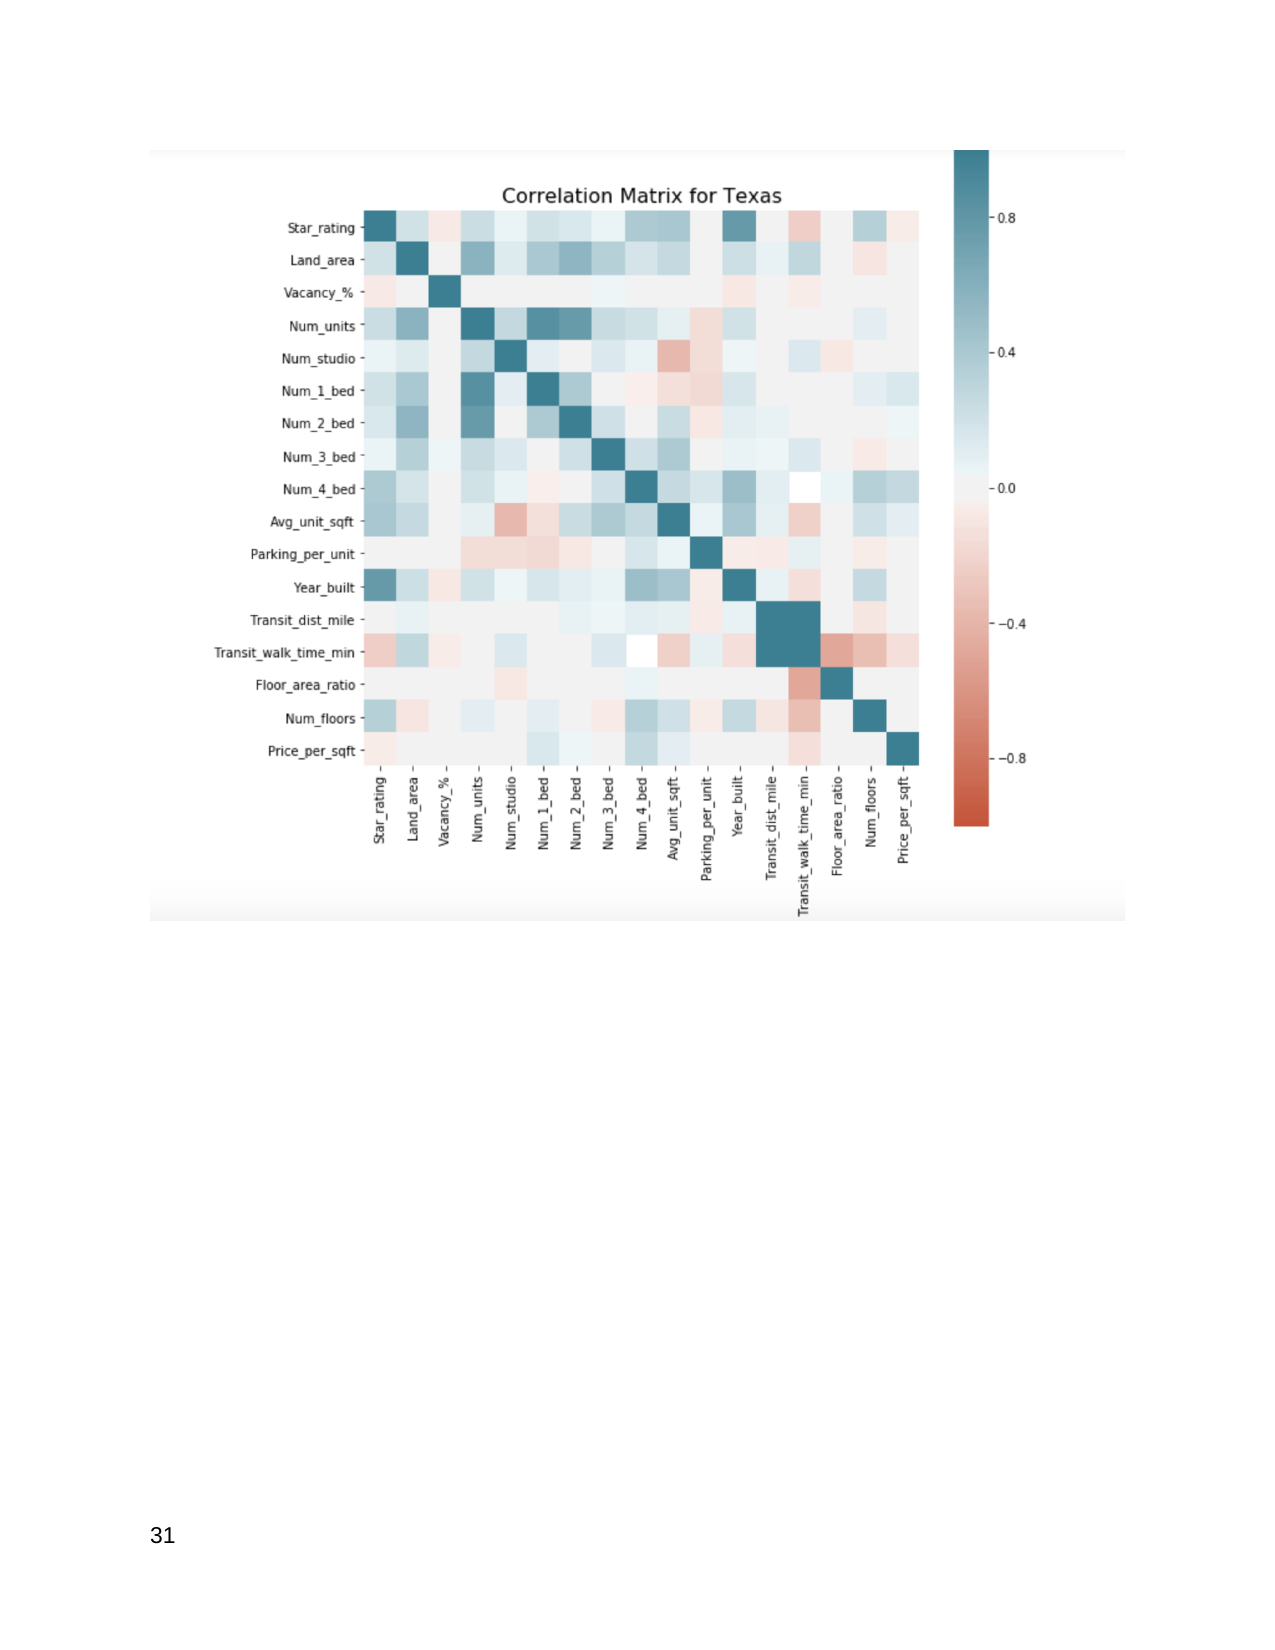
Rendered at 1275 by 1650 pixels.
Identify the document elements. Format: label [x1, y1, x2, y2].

picture [150, 150, 1125, 921]
